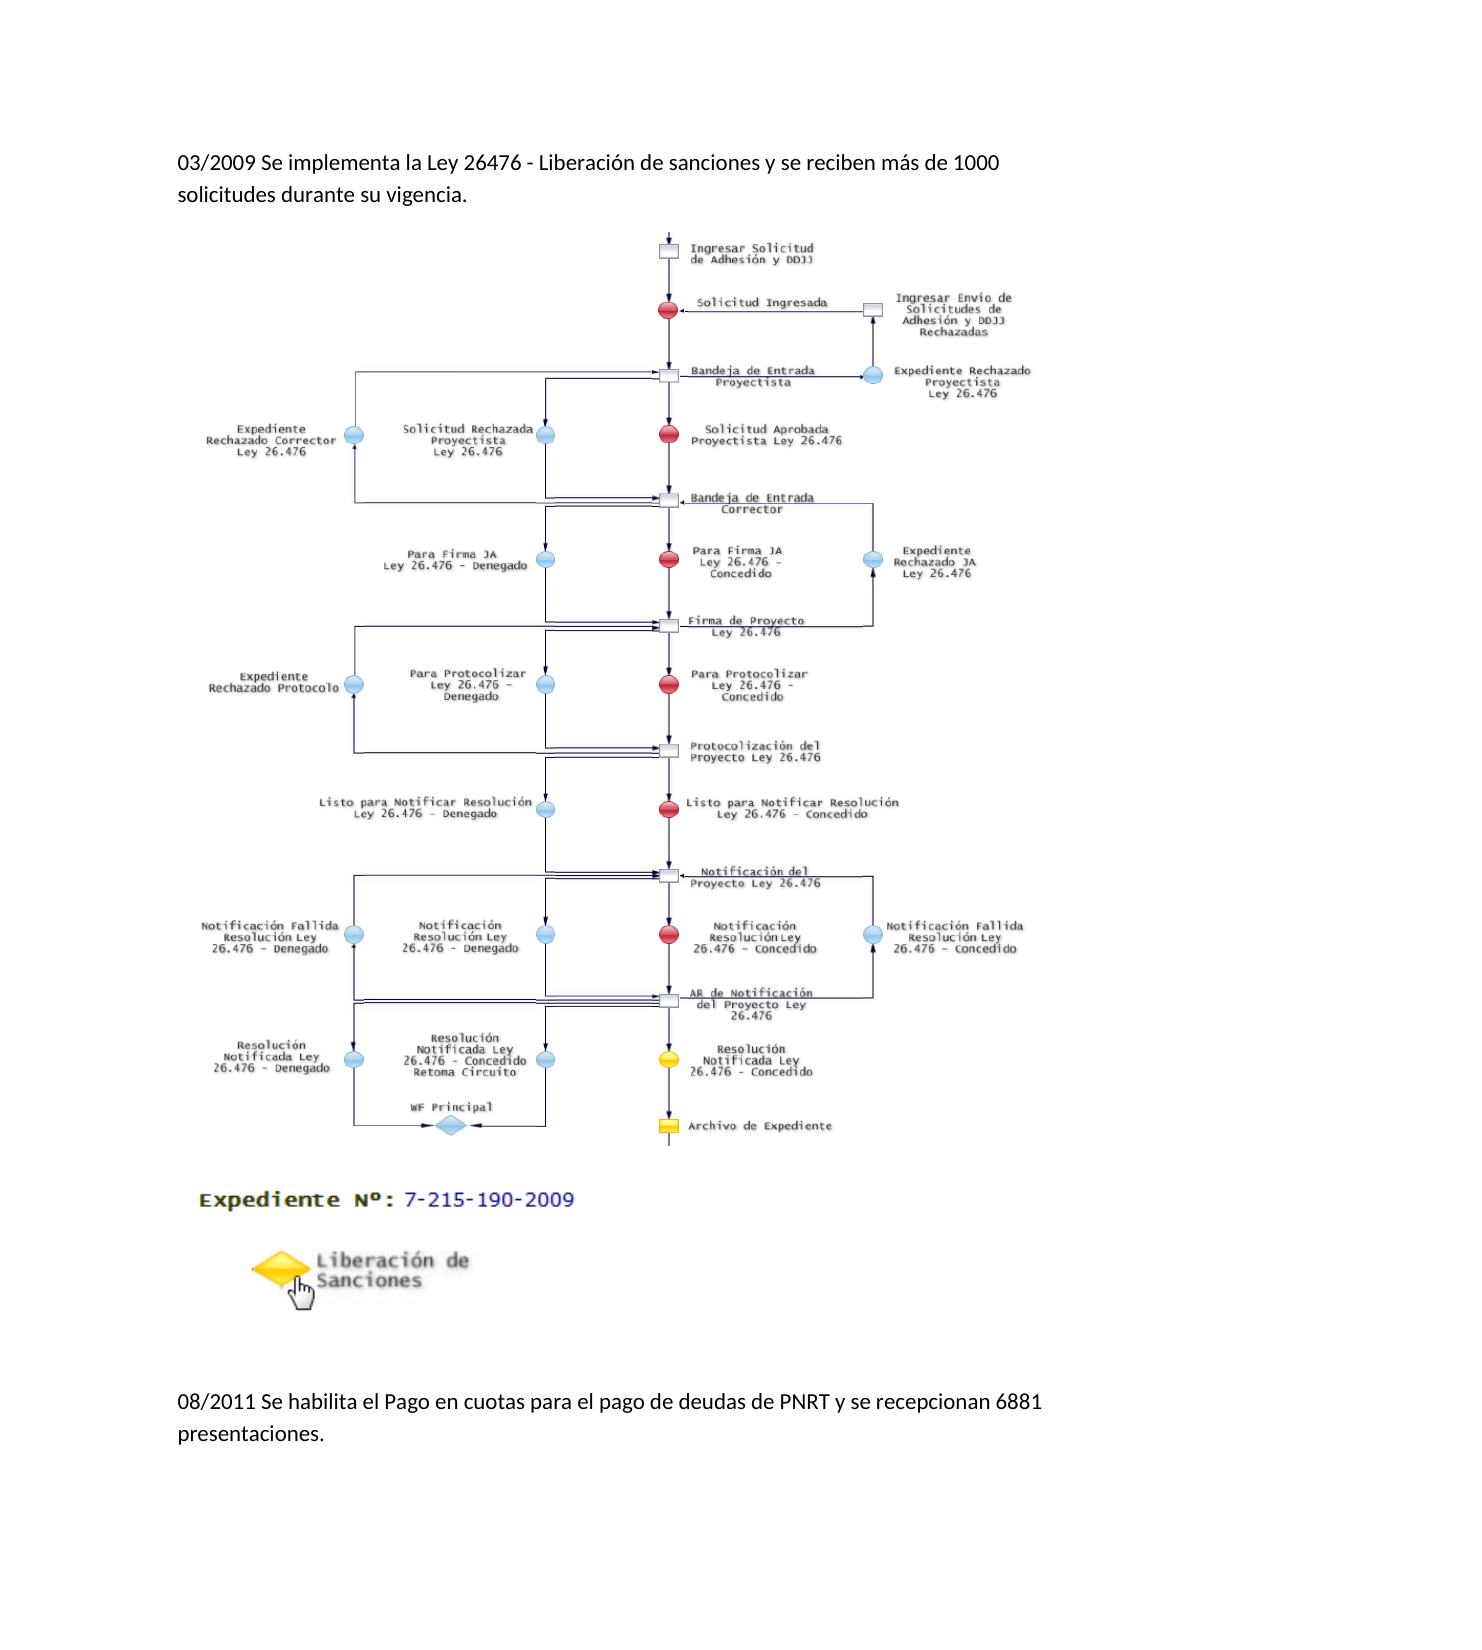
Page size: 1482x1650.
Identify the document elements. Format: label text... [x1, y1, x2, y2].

picture [177, 232, 1098, 1146]
text 08/2011 Se habilita el Pago en cuotas para el pago de deudas de PNRT y se recepcionan 6881 presentaciones. [177, 1387, 1098, 1447]
picture [177, 1149, 614, 1362]
text 03/2009 Se implementa la Ley 26476 - Liberación de sanciones y se reciben más de 1000 solicitudes durante su vigencia. [177, 148, 1098, 208]
